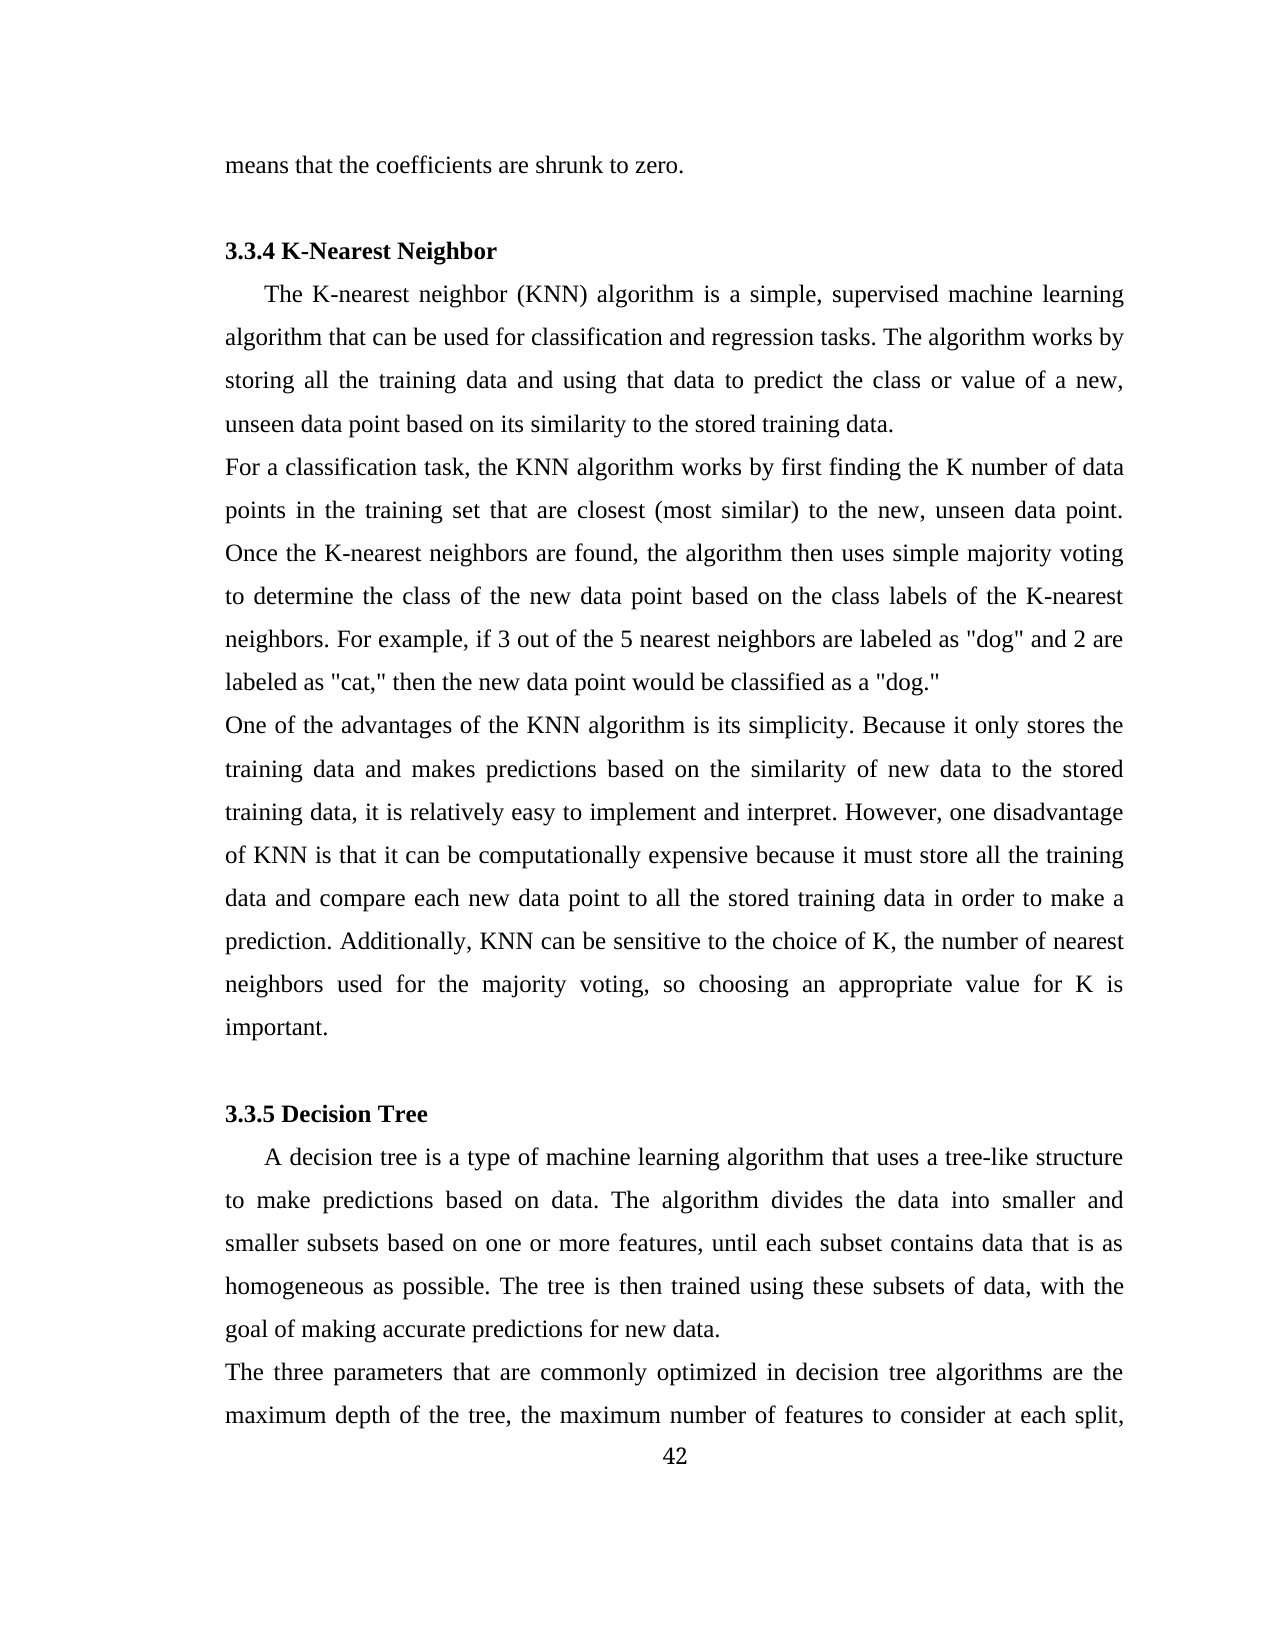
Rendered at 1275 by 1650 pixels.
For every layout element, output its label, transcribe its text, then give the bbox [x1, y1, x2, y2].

text For a classification task, the KNN algorithm works by first finding the K number of data points in the training set that are closest (most similar) to the new, unseen data point. Once the K-nearest neighbors are found, the algorithm then uses simple majority voting to determine the class of the new data point based on the class labels of the K-nearest neighbors. For example, if 3 out of the 5 nearest neighbors are labeled as "dog" and 2 are labeled as "cat," then the new data point would be classified as a "dog." [225, 452, 1125, 696]
text One of the advantages of the KNN algorithm is its simplicity. Because it only stores the training data and makes predictions based on the similarity of new data to the stored training data, it is relatively easy to implement and interpret. However, one disadvantage of KNN is that it can be computationally expensive because it must store all the training data and compare each new data point to all the stored training data in order to make a prediction. Additionally, KNN can be sensitive to the choice of K, the number of nearest neighbors used for the majority voting, so choosing an appropriate value for K is important. [225, 711, 1125, 1041]
text 3.3.5 Decision Tree [150, 1099, 1125, 1127]
text A decision tree is a type of machine learning algorithm that uses a tree-like structure to make predictions based on data. The algorithm divides the data into smaller and smaller subsets based on one or more features, until each subset contains data that is as homogeneous as possible. The tree is then trained using these subsets of data, with the goal of making accurate predictions for new data. [225, 1142, 1125, 1343]
text 3.3.4 K-Nearest Neighbor [150, 236, 1125, 265]
text The K-nearest neighbor (KNN) algorithm is a simple, supervised machine learning algorithm that can be used for classification and regression tasks. The algorithm works by storing all the training data and using that data to predict the class or value of a new, unseen data point based on its similarity to the stored training data. [225, 279, 1125, 437]
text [225, 1357, 1125, 1429]
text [225, 150, 1125, 179]
